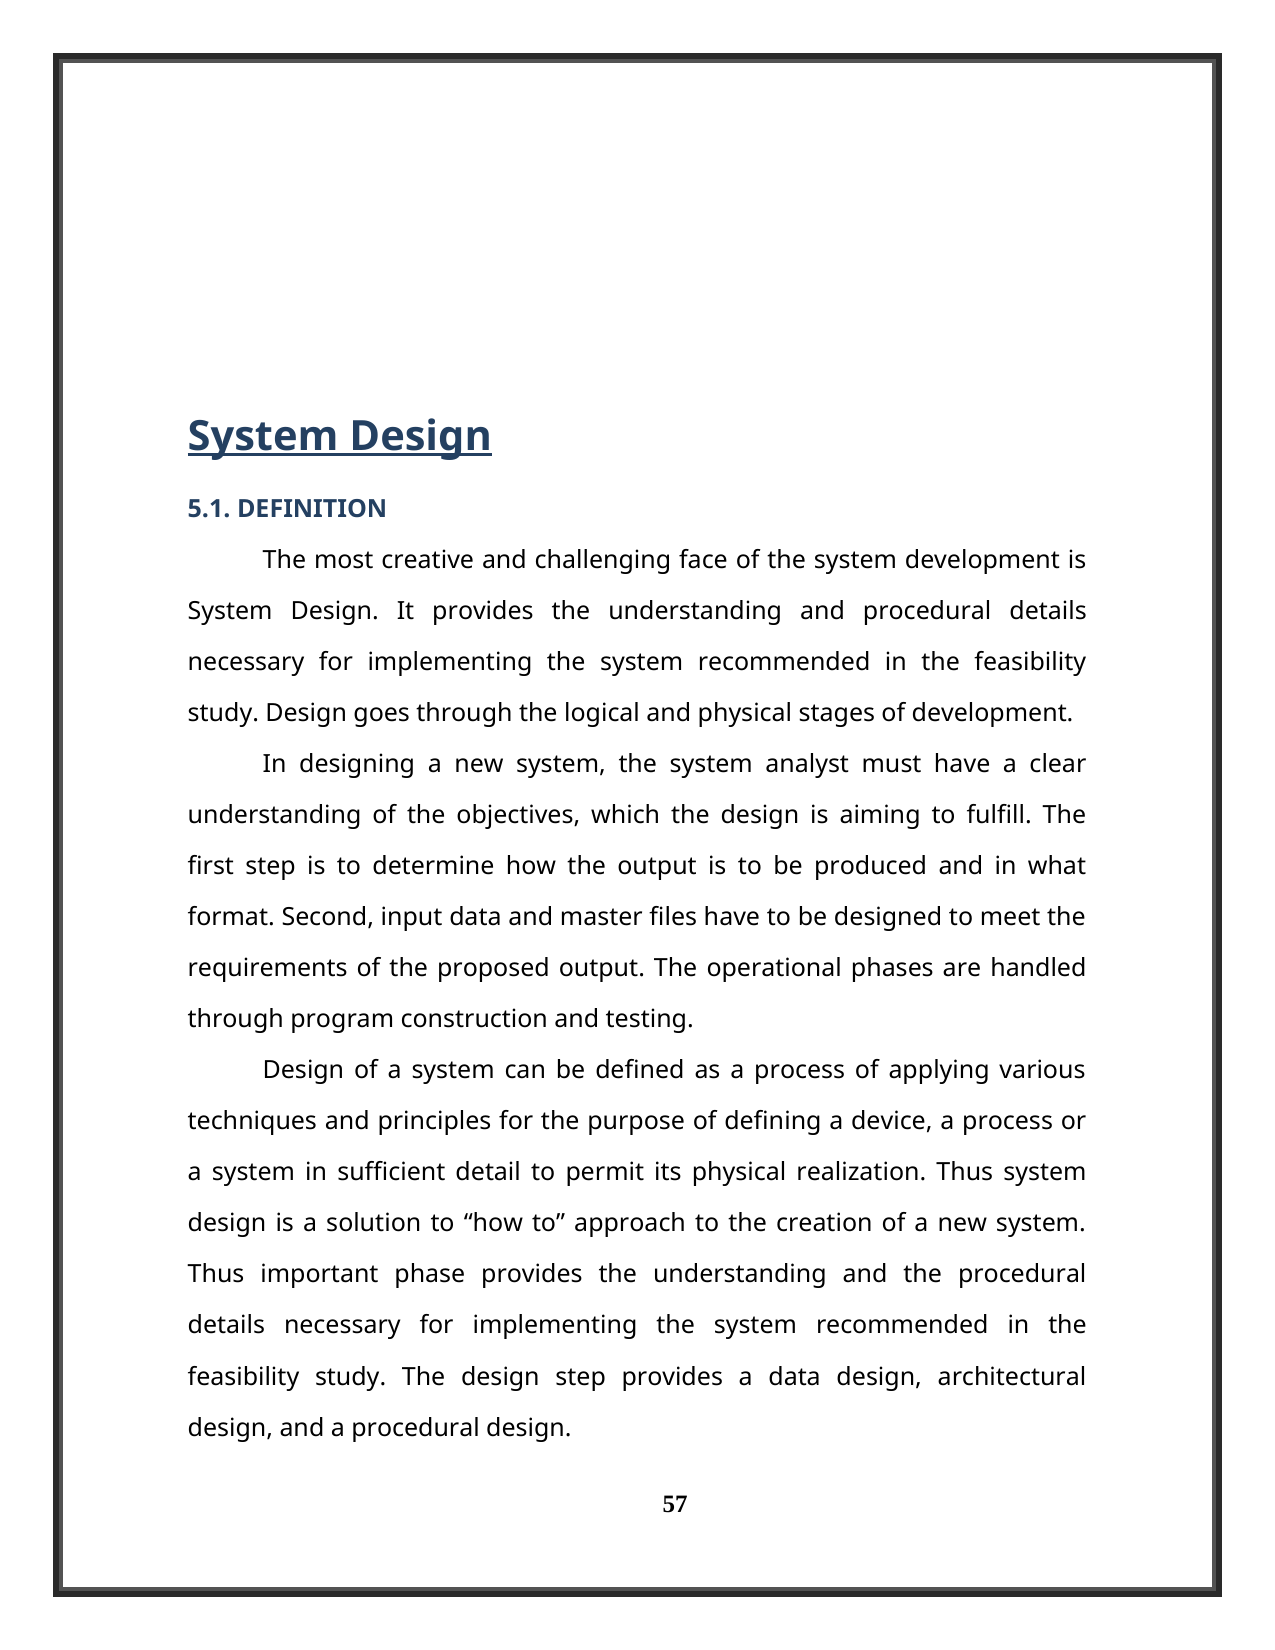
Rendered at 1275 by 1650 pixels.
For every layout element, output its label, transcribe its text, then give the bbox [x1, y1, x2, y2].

text 5.1. DEFINITION [187, 490, 1087, 524]
text System Design [187, 405, 1087, 462]
text The most creative and challenging face of the system development is System Design. It provides the understanding and procedural details necessary for implementing the system recommended in the feasibility study. Design goes through the logical and physical stages of development. [187, 541, 1087, 729]
text Design of a system can be defined as a process of applying various techniques and principles for the purpose of defining a device, a process or a system in sufficient detail to permit its physical realization. Thus system design is a solution to “how to” approach to the creation of a new system. Thus important phase provides the understanding and the procedural details necessary for implementing the system recommended in the feasibility study. The design step provides a data design, architectural design, and a procedural design. [187, 1052, 1087, 1443]
text In designing a new system, the system analyst must have a clear understanding of the objectives, which the design is aiming to fulfill. The first step is to determine how the output is to be produced and in what format. Second, input data and master files have to be designed to meet the requirements of the proposed output. The operational phases are handled through program construction and testing. [187, 746, 1087, 1035]
